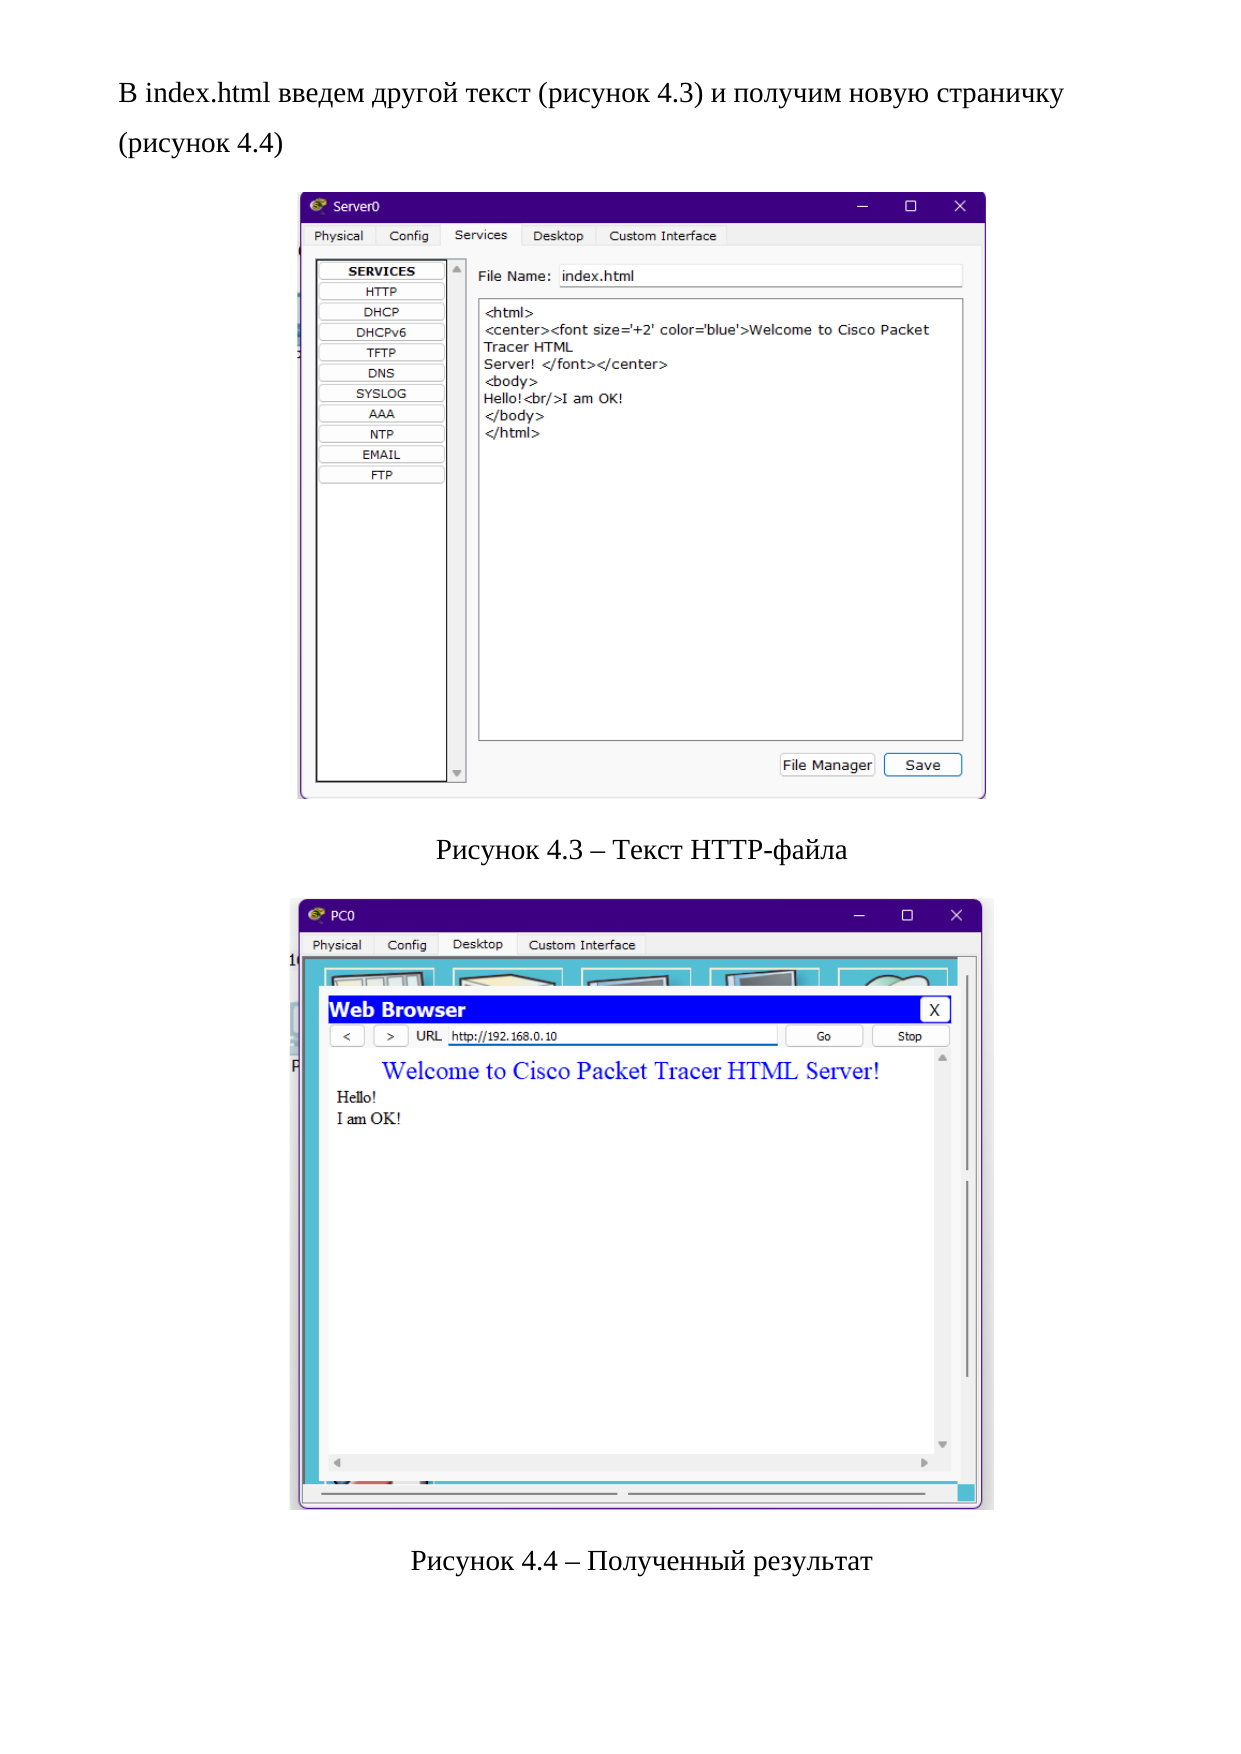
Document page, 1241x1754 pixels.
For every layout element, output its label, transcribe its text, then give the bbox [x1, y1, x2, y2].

text Рисунок 4.4 – Полученный результат [118, 1543, 1165, 1576]
picture [289, 898, 994, 1510]
picture [297, 192, 987, 799]
text Рисунок 4.3 – Текст HTTP-файла [118, 832, 1165, 866]
text В index.html введем другой текст (рисунок 4.3) и получим новую страничку (рисунок 4.4) [118, 75, 1165, 159]
